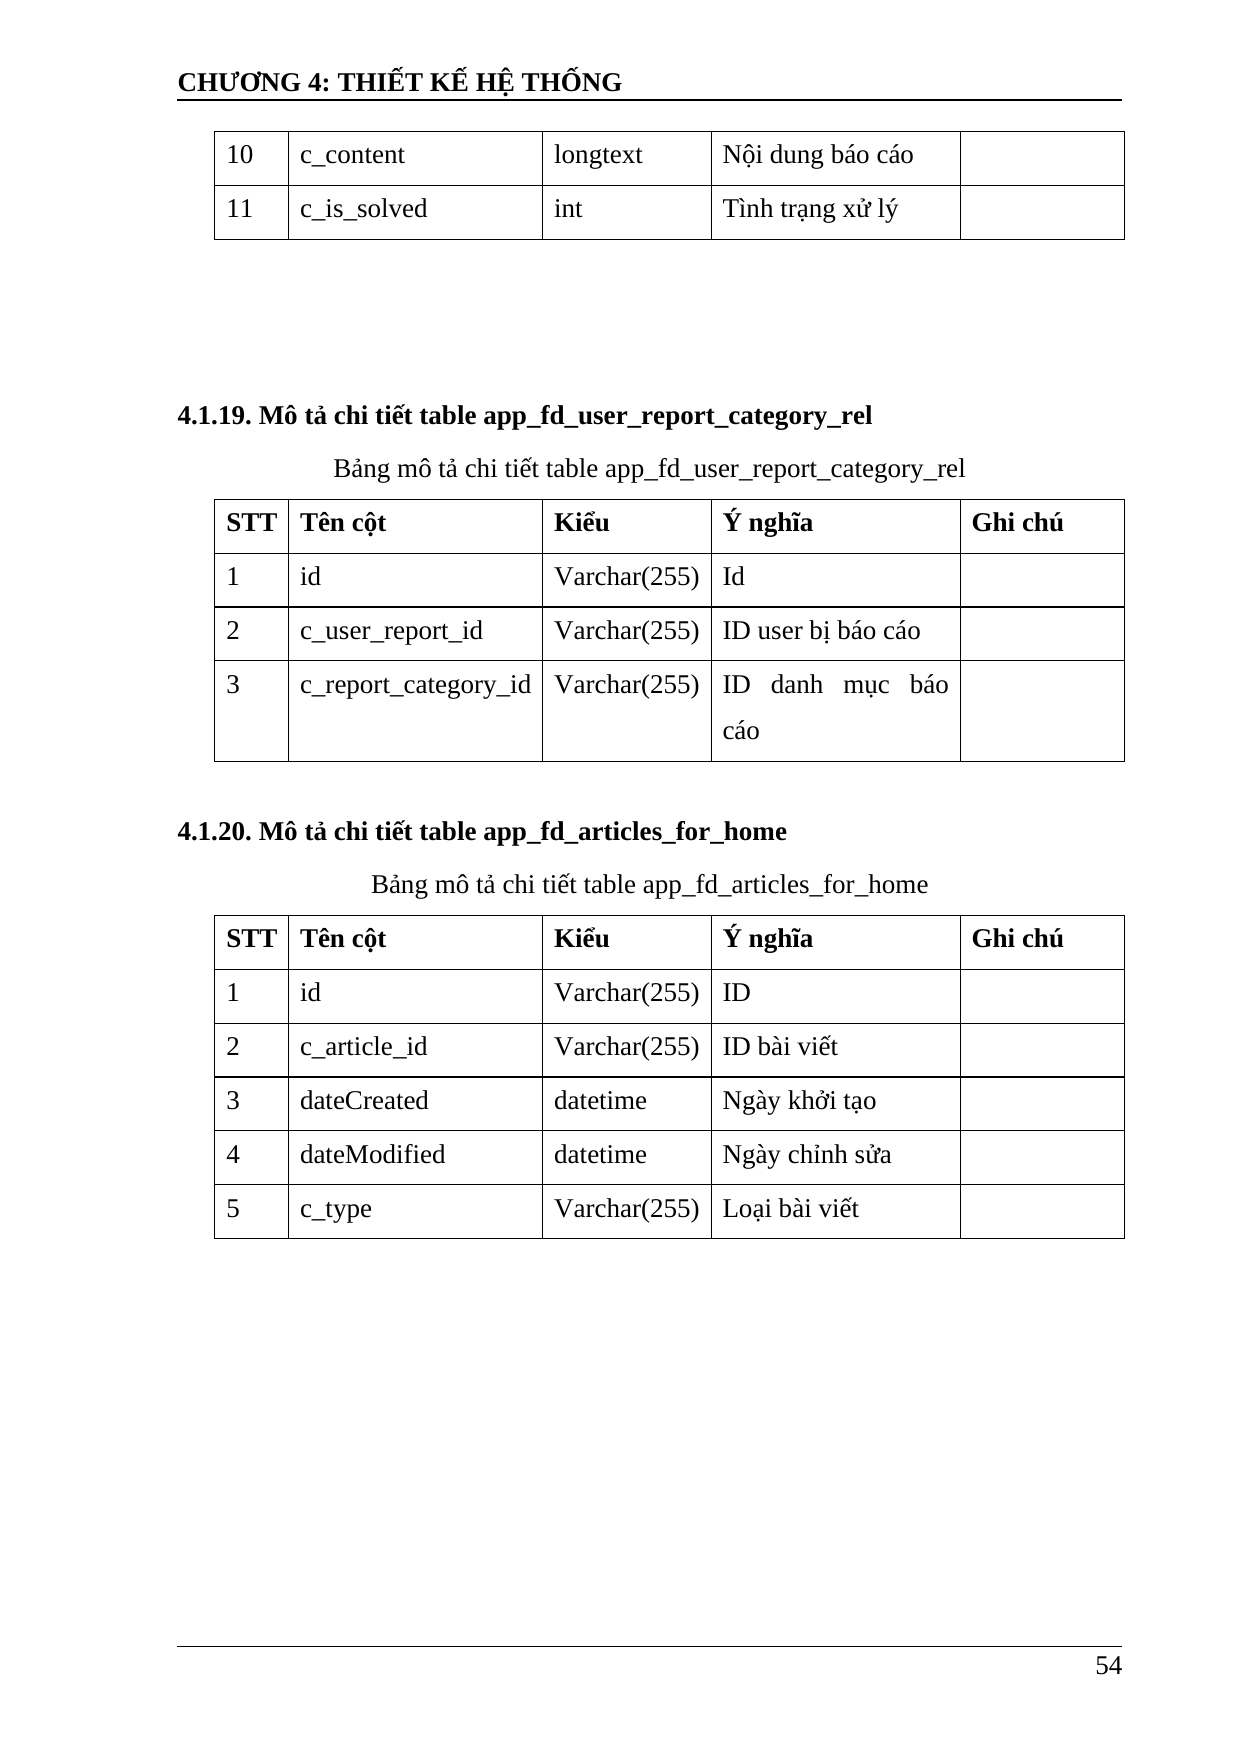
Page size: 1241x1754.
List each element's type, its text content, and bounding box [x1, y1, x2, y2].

table_cell int [543, 186, 711, 239]
table_cell c_content [289, 132, 542, 185]
table_cell ID user bị báo cáo [712, 608, 960, 660]
table_cell [961, 1078, 1124, 1130]
table_cell longtext [543, 132, 711, 185]
table_cell datetime [543, 1131, 711, 1184]
text Bảng mô tả chi tiết table app_fd_user_report_category_rel [177, 452, 1122, 483]
table_cell 3 [215, 661, 288, 761]
table_cell [961, 1131, 1124, 1184]
table_header Ghi chú [961, 500, 1124, 552]
text Bảng mô tả chi tiết table app_fd_articles_for_home [177, 868, 1122, 899]
table_header STT [215, 916, 288, 968]
table_cell dateCreated [289, 1078, 542, 1130]
table_cell [961, 1185, 1124, 1238]
table_cell ID [712, 970, 960, 1022]
table_cell Varchar(255) [543, 1185, 711, 1238]
table_cell Nội dung báo cáo [712, 132, 960, 185]
table_cell 11 [215, 186, 288, 239]
table_cell [961, 608, 1124, 660]
table_cell Varchar(255) [543, 554, 711, 606]
table_cell [961, 186, 1124, 239]
table_cell ID bài viết [712, 1024, 960, 1076]
table_cell Ngày chỉnh sửa [712, 1131, 960, 1184]
table_header Ý nghĩa [712, 500, 960, 552]
table_header Kiểu [543, 500, 711, 552]
table_cell 5 [215, 1185, 288, 1238]
table_cell Varchar(255) [543, 608, 711, 660]
table_cell [961, 970, 1124, 1022]
table_cell c_user_report_id [289, 608, 542, 660]
table_cell [961, 132, 1124, 185]
table_cell id [289, 970, 542, 1022]
table_cell ID danh mục báo cáo [712, 661, 960, 761]
table_cell 10 [215, 132, 288, 185]
table_cell 2 [215, 608, 288, 660]
table_cell dateModified [289, 1131, 542, 1184]
table_header Ý nghĩa [712, 916, 960, 968]
table_cell c_type [289, 1185, 542, 1238]
table_cell Varchar(255) [543, 661, 711, 761]
text Mô tả chi tiết table app_fd_articles_for_home [177, 815, 1122, 846]
table_cell id [289, 554, 542, 606]
table_cell 3 [215, 1078, 288, 1130]
table_cell Ngày khởi tạo [712, 1078, 960, 1130]
table_header Tên cột [289, 916, 542, 968]
table_cell [961, 661, 1124, 761]
table_header STT [215, 500, 288, 552]
table_cell Tình trạng xử lý [712, 186, 960, 239]
table_cell Id [712, 554, 960, 606]
table_cell [961, 1024, 1124, 1076]
table_cell [961, 554, 1124, 606]
table_cell c_is_solved [289, 186, 542, 239]
table_cell Loại bài viết [712, 1185, 960, 1238]
table_header Ghi chú [961, 916, 1124, 968]
table_cell c_article_id [289, 1024, 542, 1076]
table_cell 1 [215, 554, 288, 606]
table_cell Varchar(255) [543, 970, 711, 1022]
text Mô tả chi tiết table app_fd_user_report_category_rel [177, 399, 1122, 430]
table_cell 1 [215, 970, 288, 1022]
table_cell Varchar(255) [543, 1024, 711, 1076]
table_cell c_report_category_id [289, 661, 542, 761]
table_cell 2 [215, 1024, 288, 1076]
table_header Kiểu [543, 916, 711, 968]
table_cell 4 [215, 1131, 288, 1184]
table_cell datetime [543, 1078, 711, 1130]
table_header Tên cột [289, 500, 542, 552]
